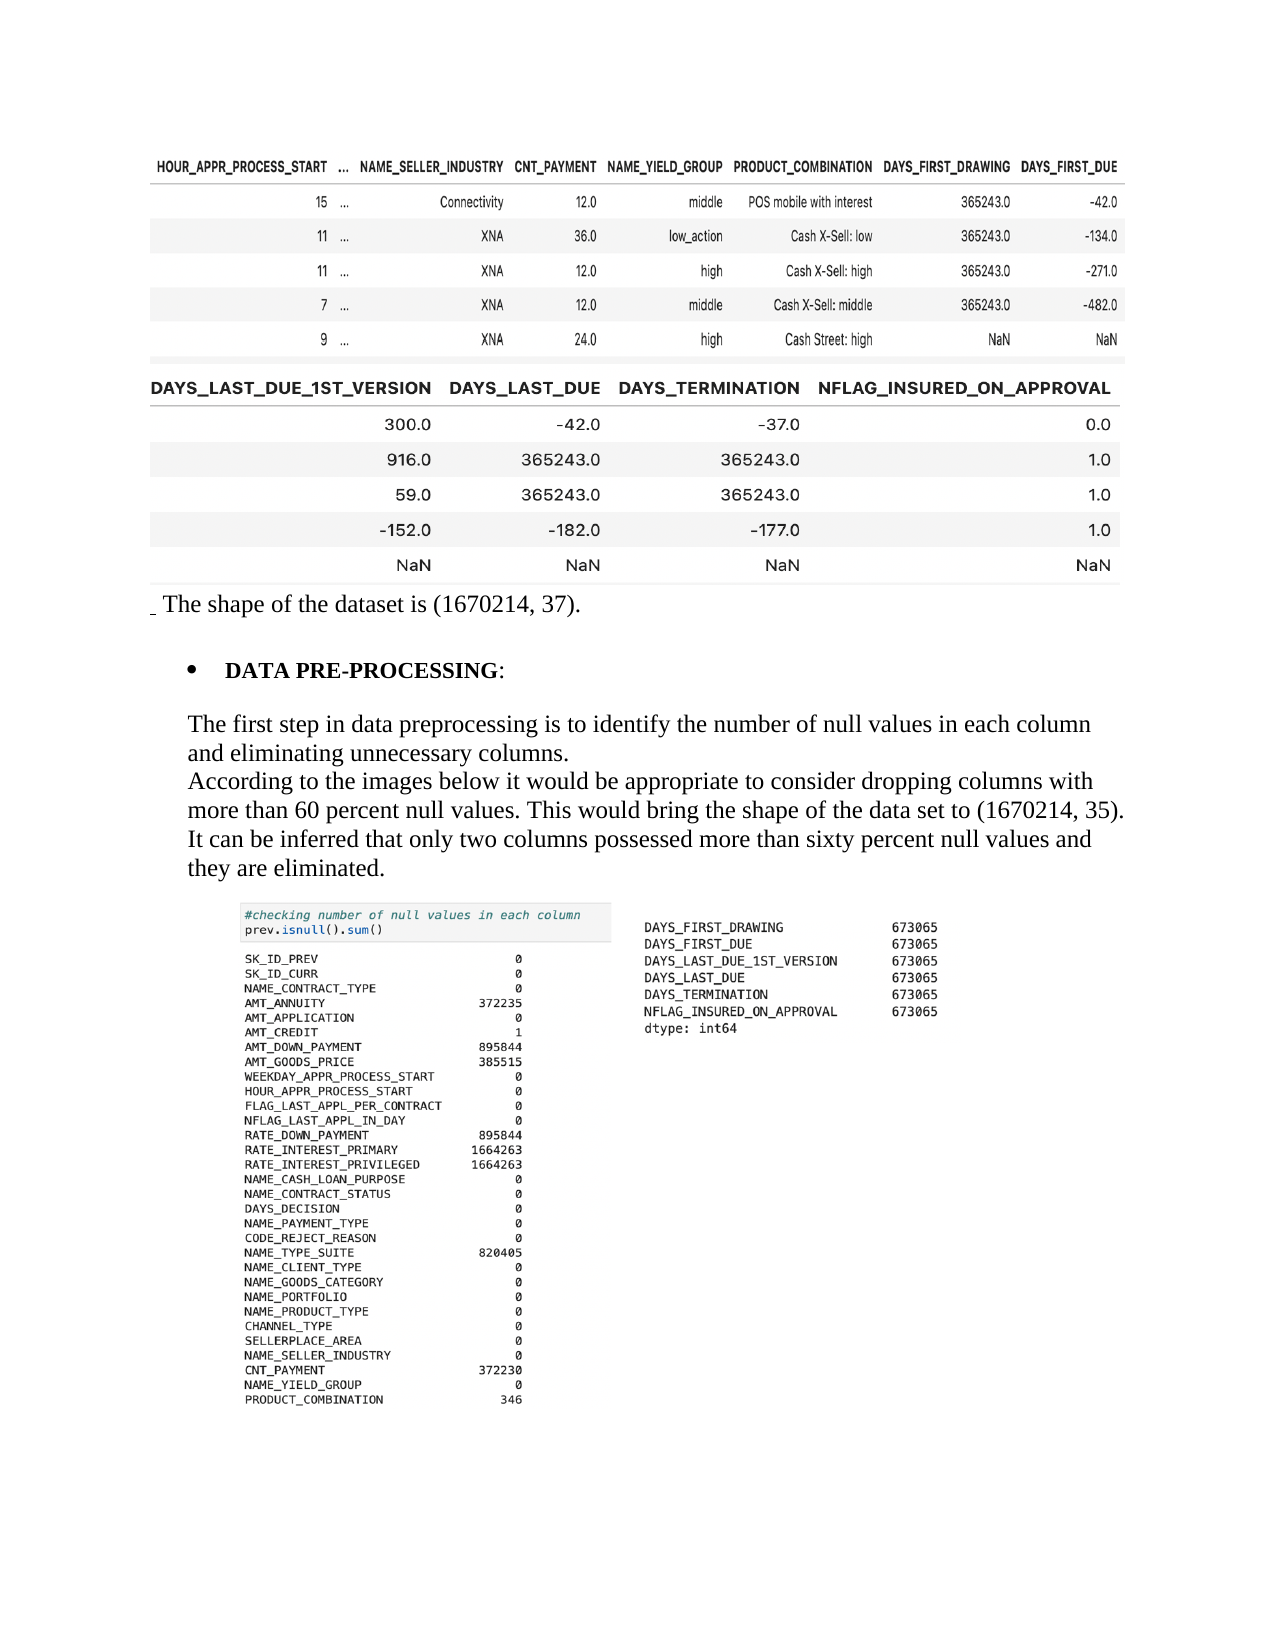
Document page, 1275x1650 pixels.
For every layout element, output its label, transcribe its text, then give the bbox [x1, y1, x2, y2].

text According to the images below it would be appropriate to consider dropping columns with more than 60 percent null values. This would bring the shape of the data set to (1670214, 35). It can be inferred that only two columns possessed more than sixty percent null values and they are eliminated. [187, 766, 1125, 881]
list The shape of the dataset is (1670214, 37). [150, 589, 1125, 618]
text The first step in data preprocessing is to identify the number of null values in each column and eliminating unnecessary columns. [187, 709, 1125, 766]
picture [150, 367, 1124, 585]
picture [236, 900, 612, 1407]
picture [150, 150, 1125, 364]
list DATA PRE-PROCESSING: [187, 655, 1125, 684]
picture [642, 921, 961, 1042]
